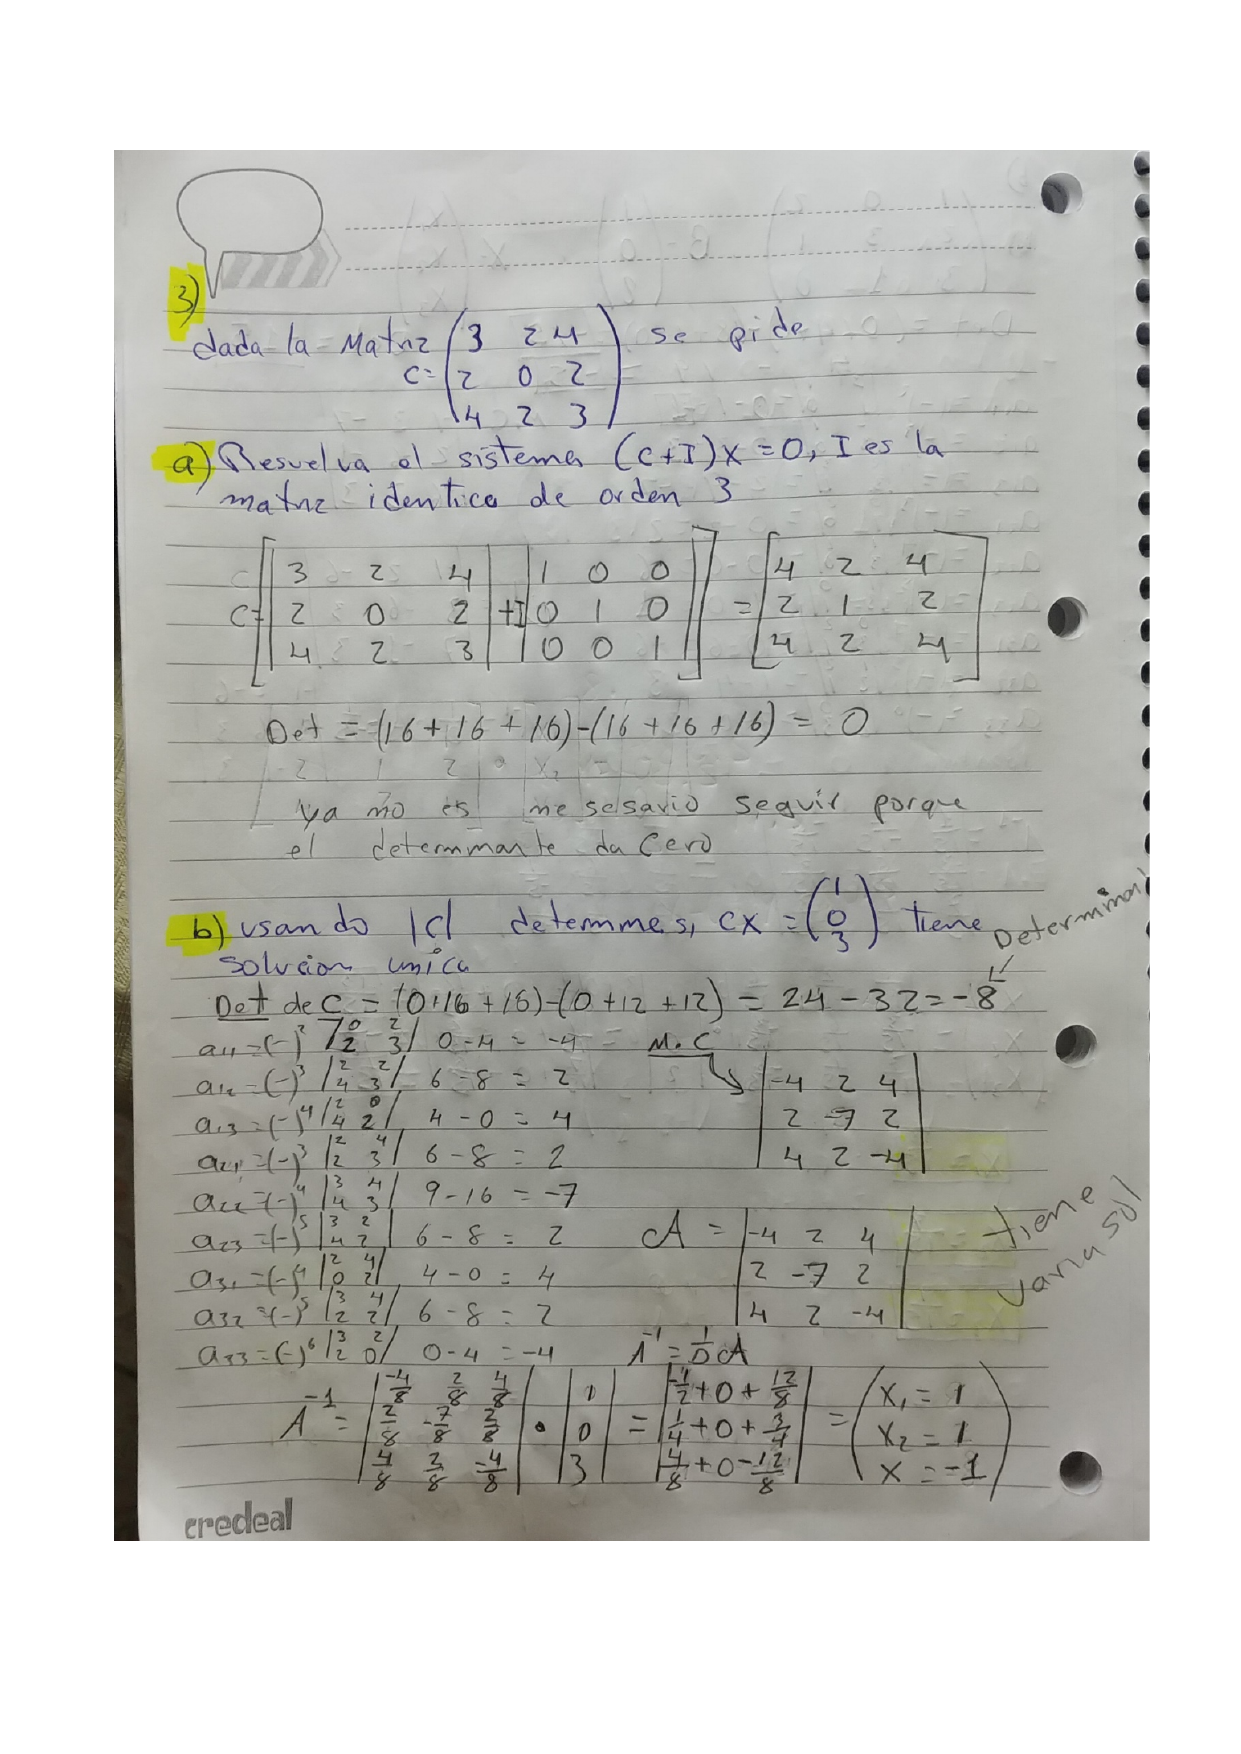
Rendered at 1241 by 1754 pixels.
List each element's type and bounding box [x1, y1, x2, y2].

picture [115, 150, 1150, 1541]
